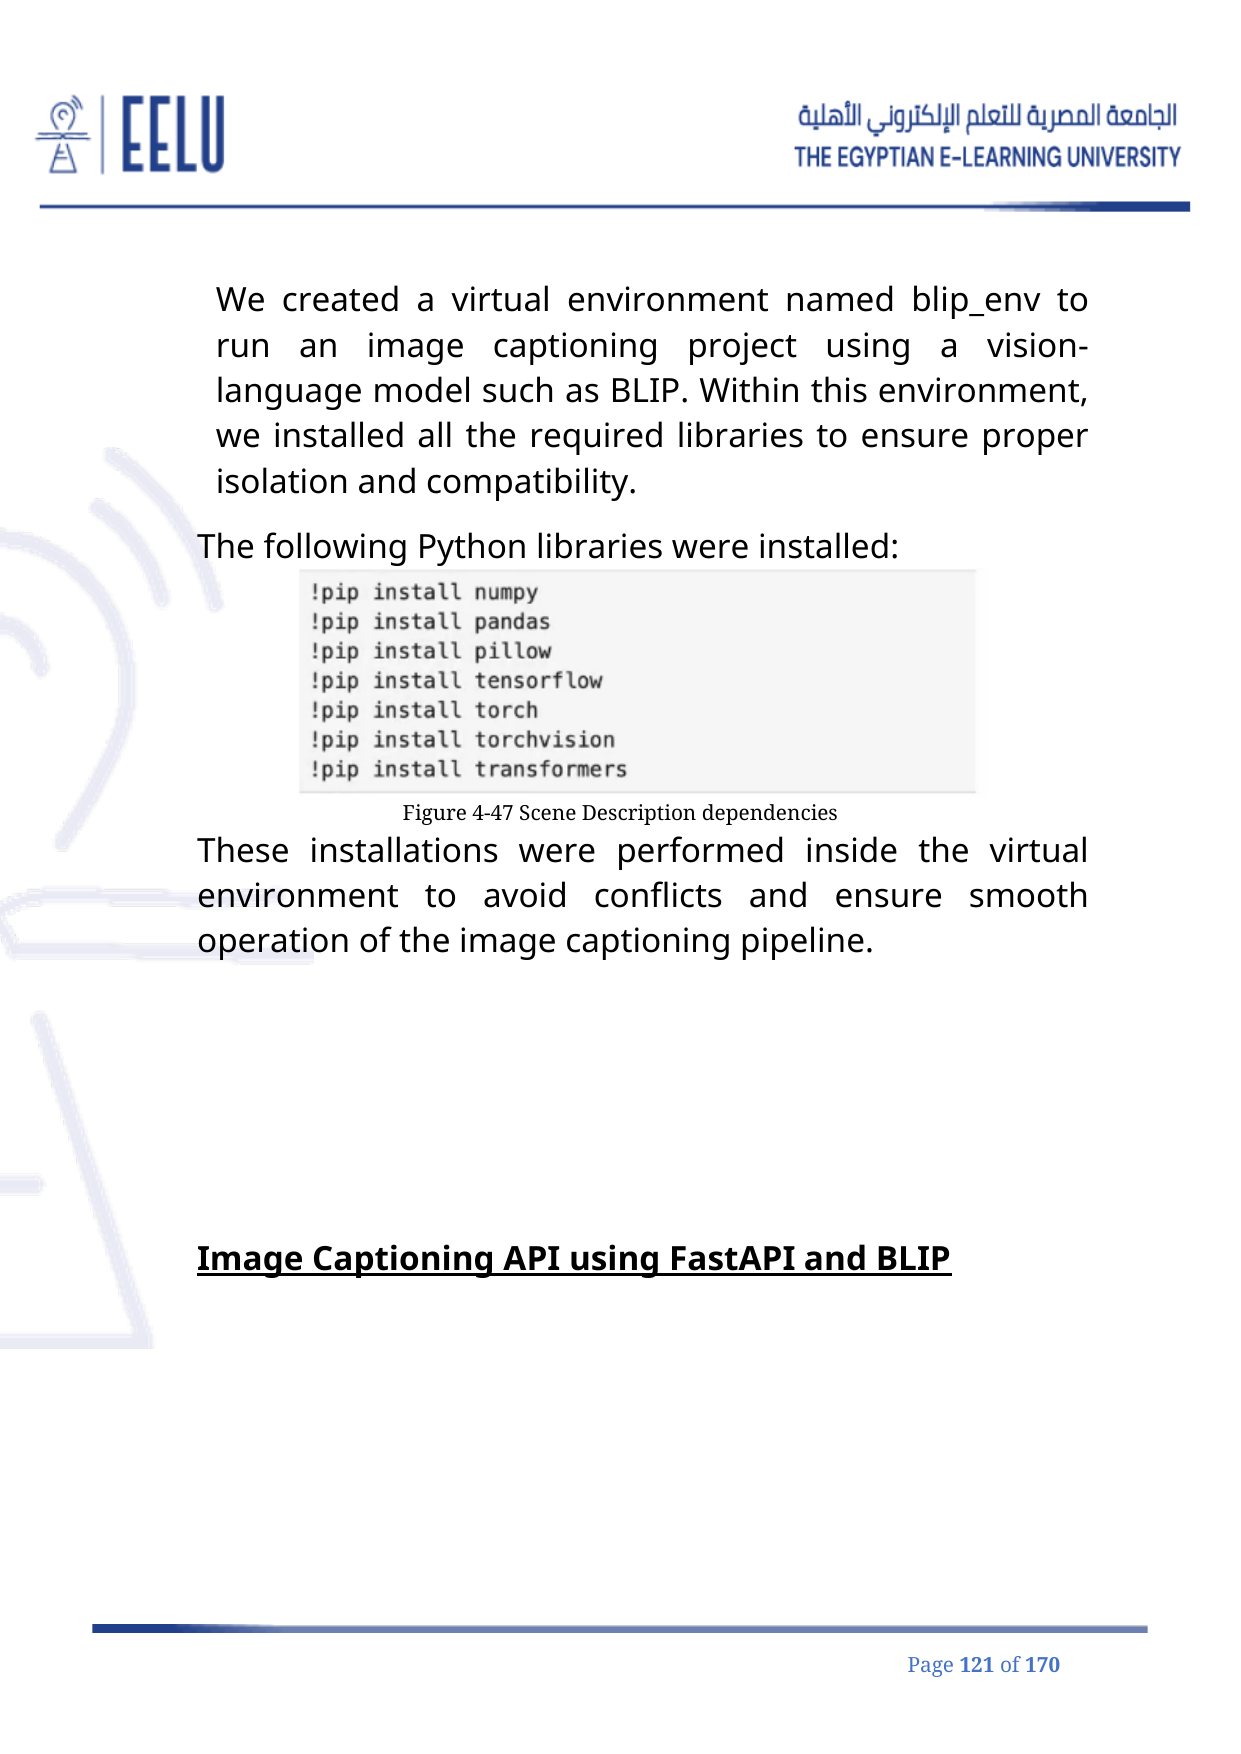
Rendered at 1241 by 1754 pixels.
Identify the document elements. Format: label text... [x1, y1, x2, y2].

picture [0, 447, 988, 1349]
text Image Captioning API using FastAPI and BLIP [197, 1235, 1090, 1281]
text We created a virtual environment named blip_env to run an image captioning project using a vision-language model such as BLIP. Within this environment, we installed all the required libraries to ensure proper isolation and compatibility. [216, 276, 1090, 503]
text These installations were performed inside the virtual environment to avoid conflicts and ensure smooth operation of the image captioning pipeline. [197, 826, 1090, 963]
picture [92, 1624, 1148, 1633]
text The following Python libraries were installed: [197, 523, 1090, 568]
text Figure 4-47 Scene Description dependencies [150, 798, 1090, 826]
picture [9, 75, 1207, 231]
